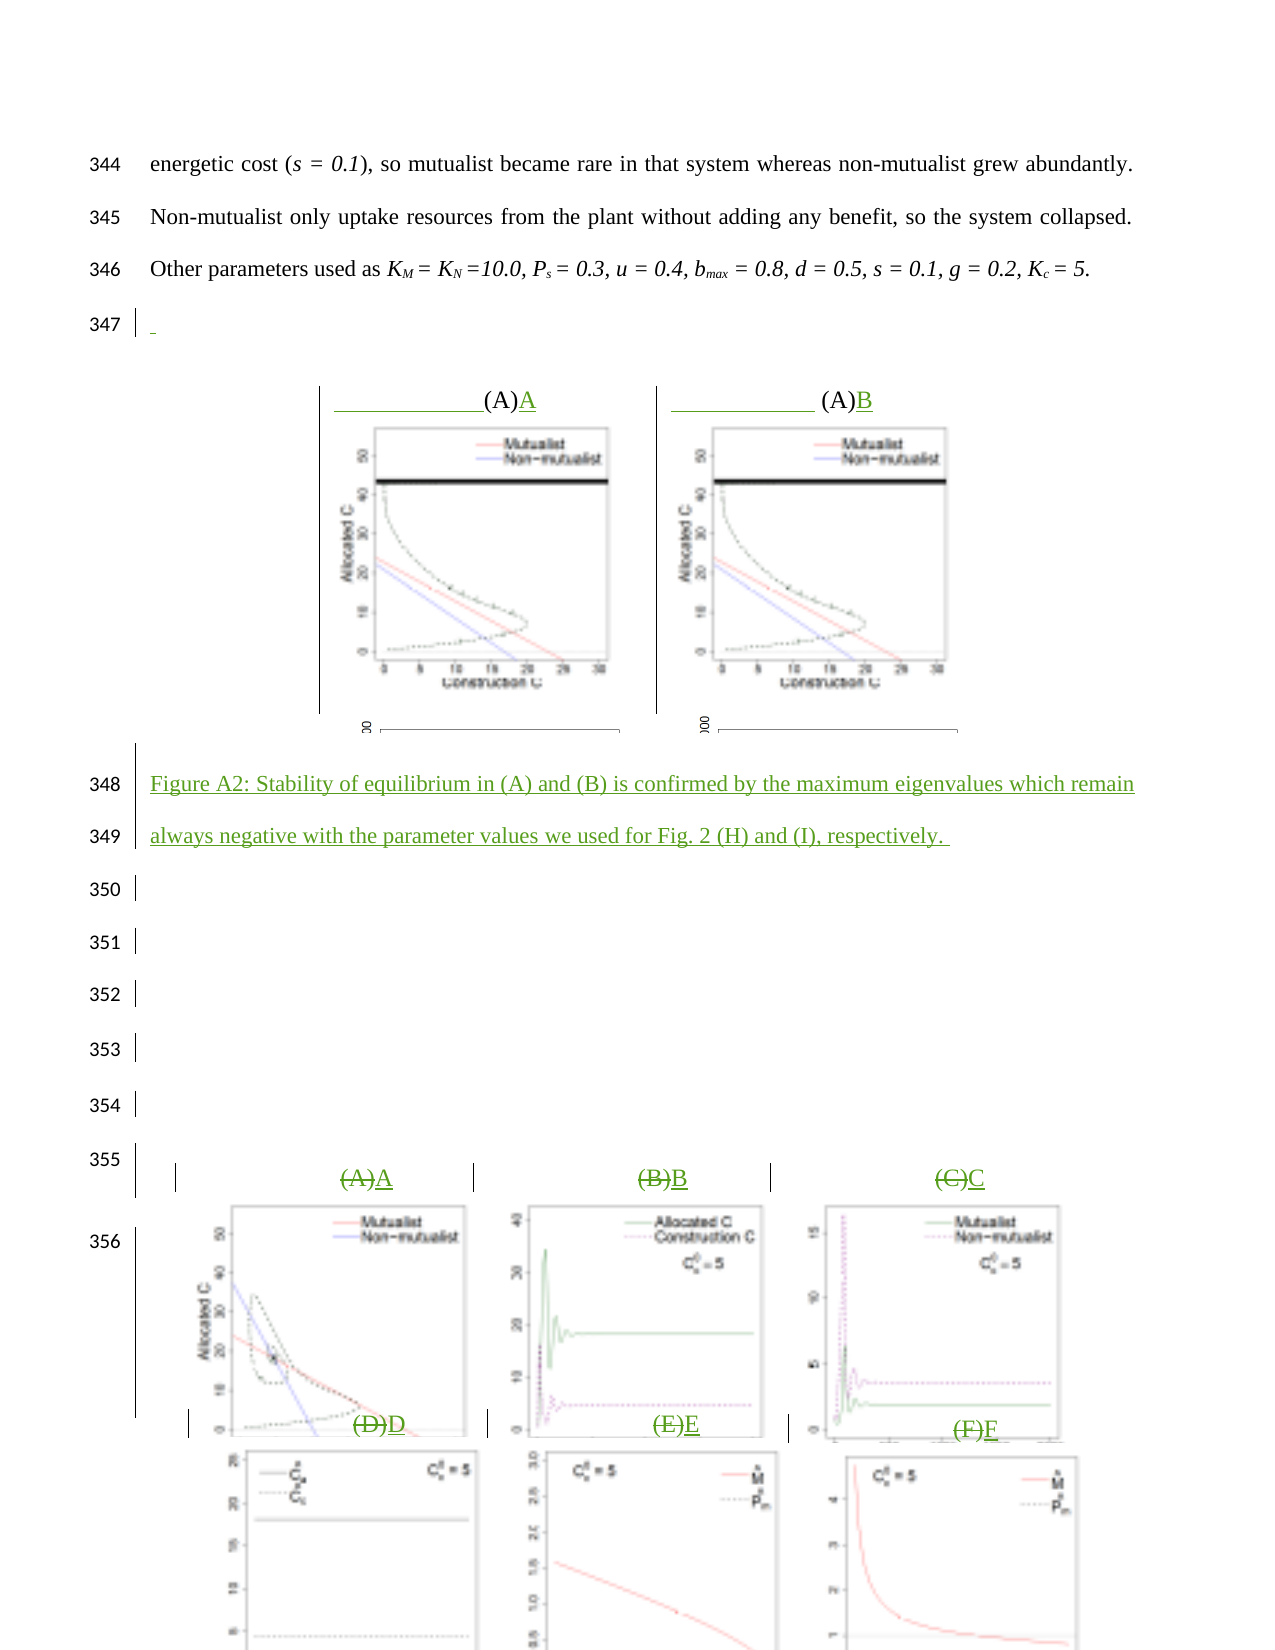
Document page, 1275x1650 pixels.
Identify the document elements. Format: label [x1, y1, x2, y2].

text [150, 150, 1134, 282]
picture [333, 714, 634, 733]
picture [671, 714, 971, 733]
